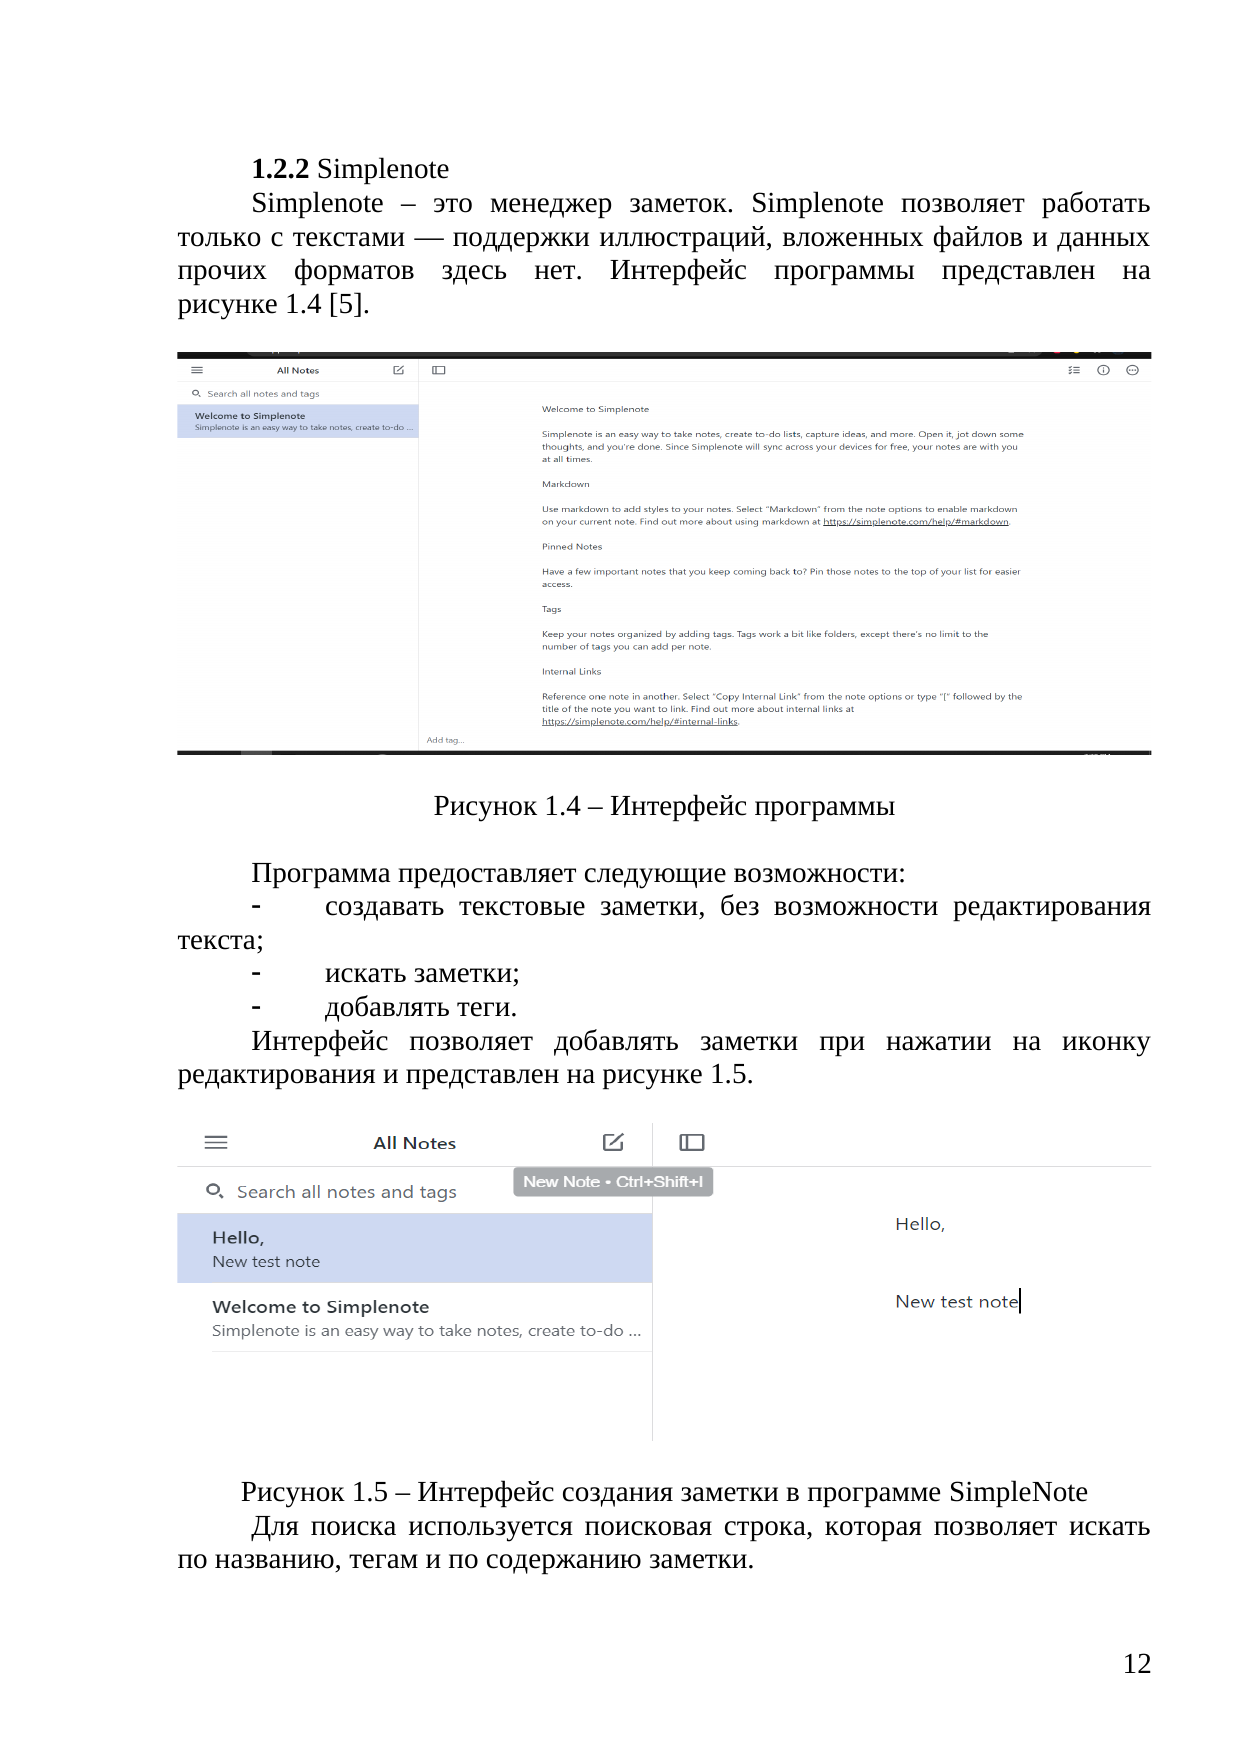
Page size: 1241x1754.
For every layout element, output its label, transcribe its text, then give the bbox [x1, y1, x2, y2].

text Для поиска используется поисковая строка, которая позволяет искать по названию, тегам и по содержанию заметки. [177, 1508, 1152, 1575]
text Программа предоставляет следующие возможности: [177, 855, 1152, 888]
text 1.2.2 Simplenote [177, 152, 1152, 185]
text Рисунок 1.4 – Интерфейс программы [177, 788, 1152, 821]
text Simplenote – это менеджер заметок. Simplenote позволяет работать только с текстами — поддержки иллюстраций, вложенных файлов и данных прочих форматов здесь нет. Интерфейс программы представлен на рисунке 1.4 [5]. [177, 185, 1152, 319]
text Интерфейс позволяет добавлять заметки при нажатии на иконку редактирования и представлен на рисунке 1.5. [177, 1023, 1152, 1090]
text Рисунок 1.5 – Интерфейс создания заметки в программе SimpleNote [177, 1474, 1152, 1508]
list создавать текстовые заметки, без возможности редактирования текста; [177, 888, 1152, 956]
list искать заметки; [177, 956, 1152, 989]
list добавлять теги. [177, 989, 1152, 1023]
picture [177, 352, 1152, 755]
picture [177, 1123, 1152, 1441]
